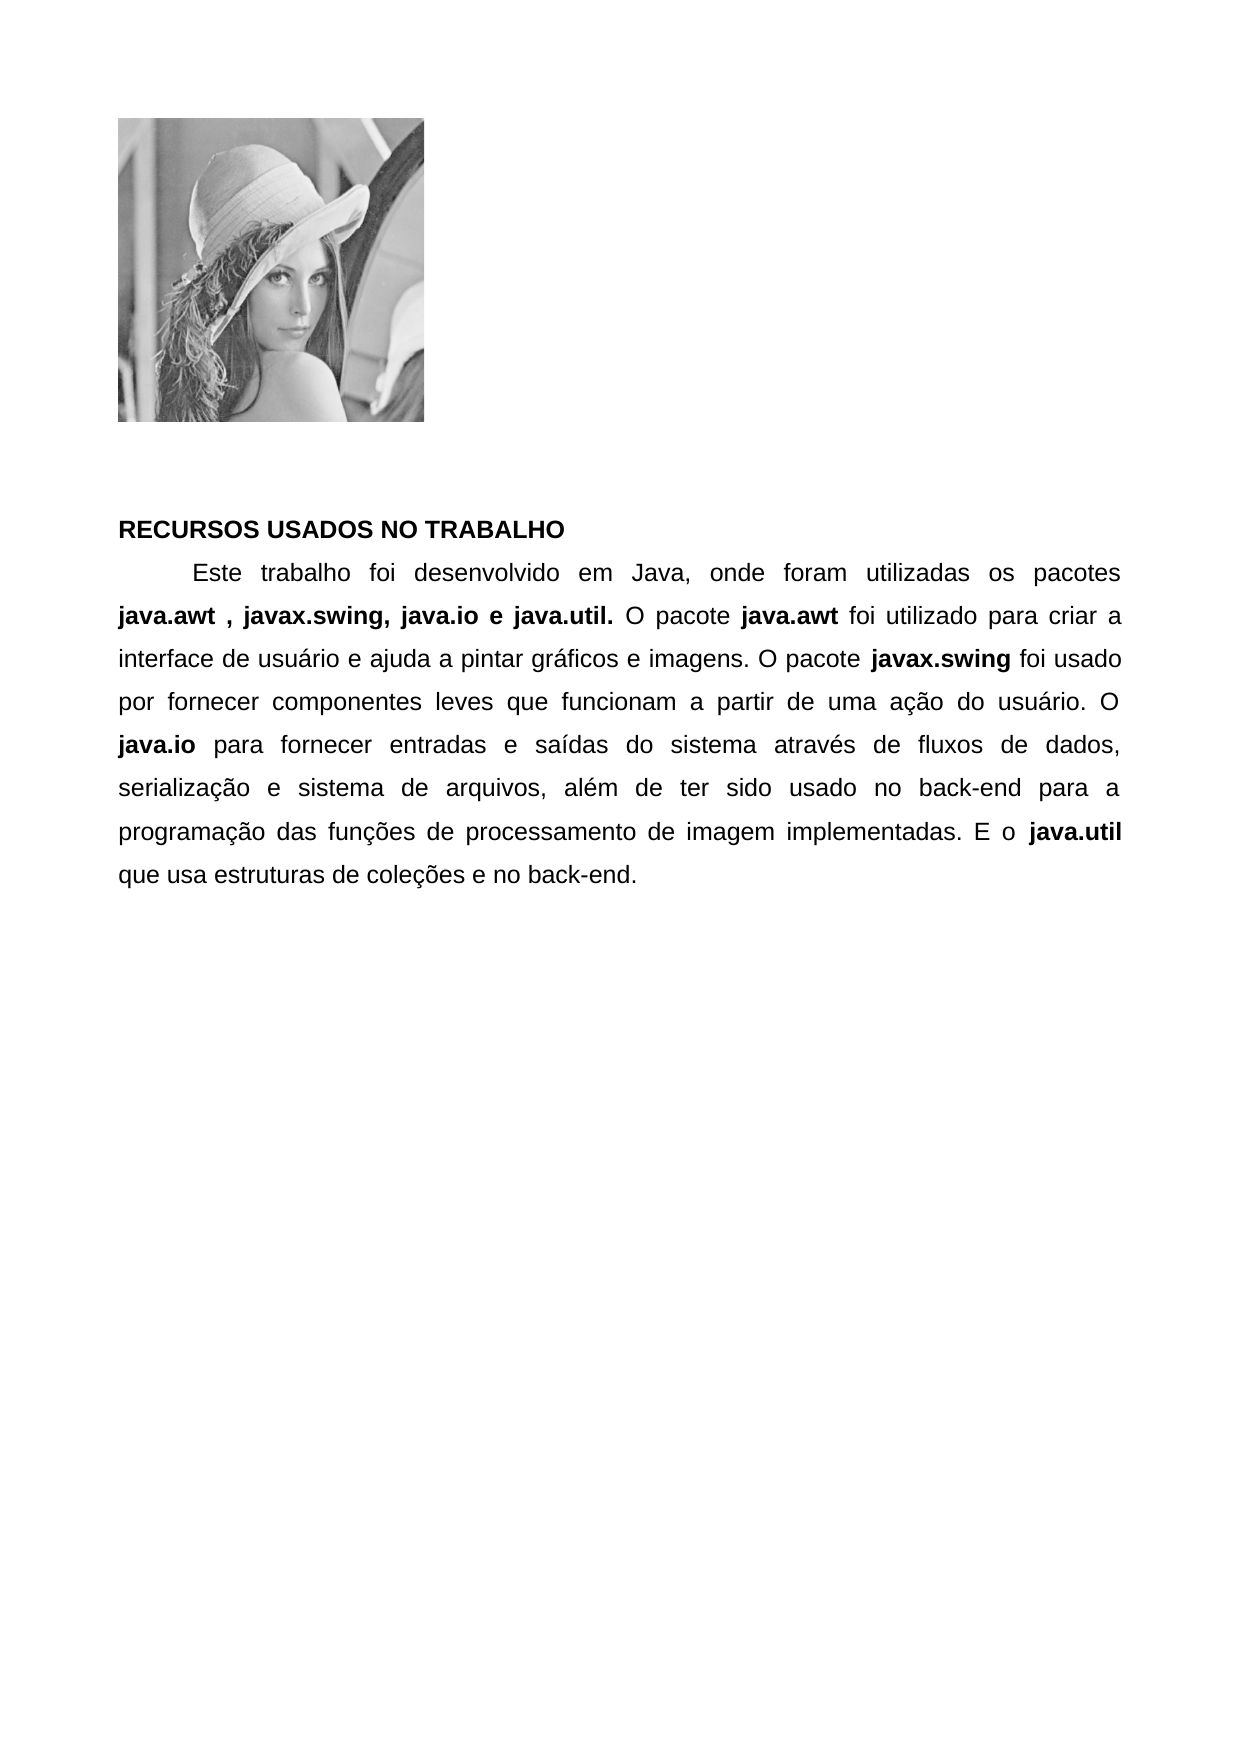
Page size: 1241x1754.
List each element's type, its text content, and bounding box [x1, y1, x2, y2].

text RECURSOS USADOS NO TRABALHO [118, 515, 1122, 543]
text Este trabalho foi desenvolvido em Java, onde foram utilizadas os pacotes java.awt , javax.swing, java.io e java.util. O pacote java.awt foi utilizado para criar a interface de usuário e ajuda a pintar gráficos e imagens. O pacote javax.swing foi usado por fornecer componentes leves que funcionam a partir de uma ação do usuário. O java.io para fornecer entradas e saídas do sistema através de fluxos de dados, serialização e sistema de arquivos, além de ter sido usado no back-end para a programação das funções de processamento de imagem implementadas. E o java.util que usa estruturas de coleções e no back-end. [118, 558, 1122, 888]
picture [118, 118, 425, 422]
